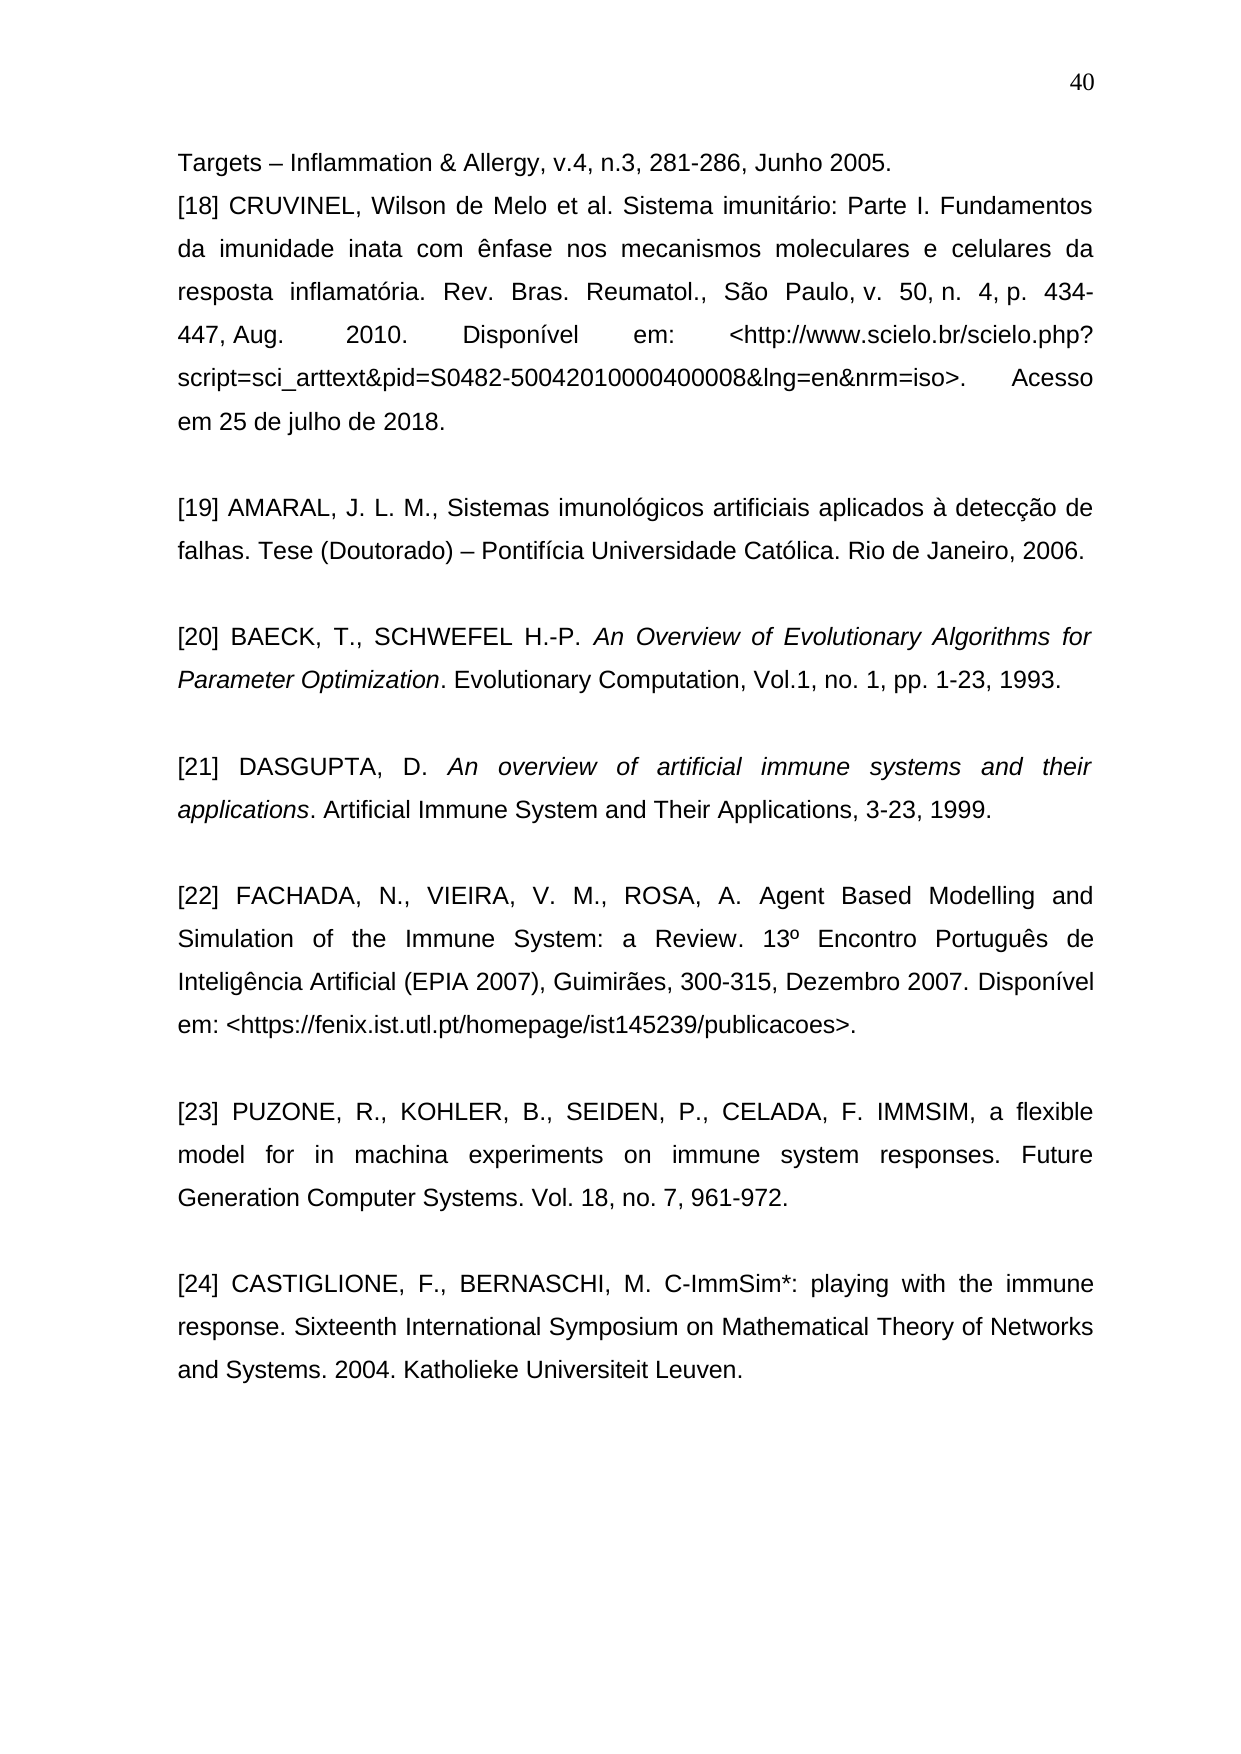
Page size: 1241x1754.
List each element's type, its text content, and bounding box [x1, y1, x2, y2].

text [18] CRUVINEL, Wilson de Melo et al. Sistema imunitário: Parte I. Fundamentos da imunidade inata com ênfase nos mecanismos moleculares e celulares da resposta inflamatória. Rev. Bras. Reumatol., São Paulo, v. 50, n. 4, p. 434-447, Aug. 2010. Disponível em: <http://www.scielo.br/scielo.php?script=sci_arttext&pid=S0482-50042010000400008&lng=en&nrm=iso>. Acesso em 25 de julho de 2018. [177, 191, 1094, 435]
text [19] AMARAL, J. L. M., Sistemas imunológicos artificiais aplicados à detecção de falhas. Tese (Doutorado) – Pontifícia Universidade Católica. Rio de Janeiro, 2006. [177, 493, 1094, 564]
text [21] DASGUPTA, D. An overview of artificial immune systems and their applications. Artificial Immune System and Their Applications, 3-23, 1999. [177, 751, 1094, 823]
text [24] CASTIGLIONE, F., BERNASCHI, M. C-ImmSim*: playing with the immune response. Sixteenth International Symposium on Mathematical Theory of Networks and Systems. 2004. Katholieke Universiteit Leuven. [177, 1269, 1094, 1384]
text [23] PUZONE, R., KOHLER, B., SEIDEN, P., CELADA, F. IMMSIM, a flexible model for in machina experiments on immune system responses. Future Generation Computer Systems. Vol. 18, no. 7, 961-972. [177, 1096, 1094, 1211]
text [20] BAECK, T., SCHWEFEL H.-P. An Overview of Evolutionary Algorithms for Parameter Optimization. Evolutionary Computation, Vol.1, no. 1, pp. 1-23, 1993. [177, 622, 1094, 694]
text [22] FACHADA, N., VIEIRA, V. M., ROSA, A. Agent Based Modelling and Simulation of the Immune System: a Review. 13º Encontro Português de Inteligência Artificial (EPIA 2007), Guimirães, 300-315, Dezembro 2007. Disponível em: <https://fenix.ist.utl.pt/homepage/ist145239/publicacoes>. [177, 881, 1094, 1039]
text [177, 148, 1094, 176]
